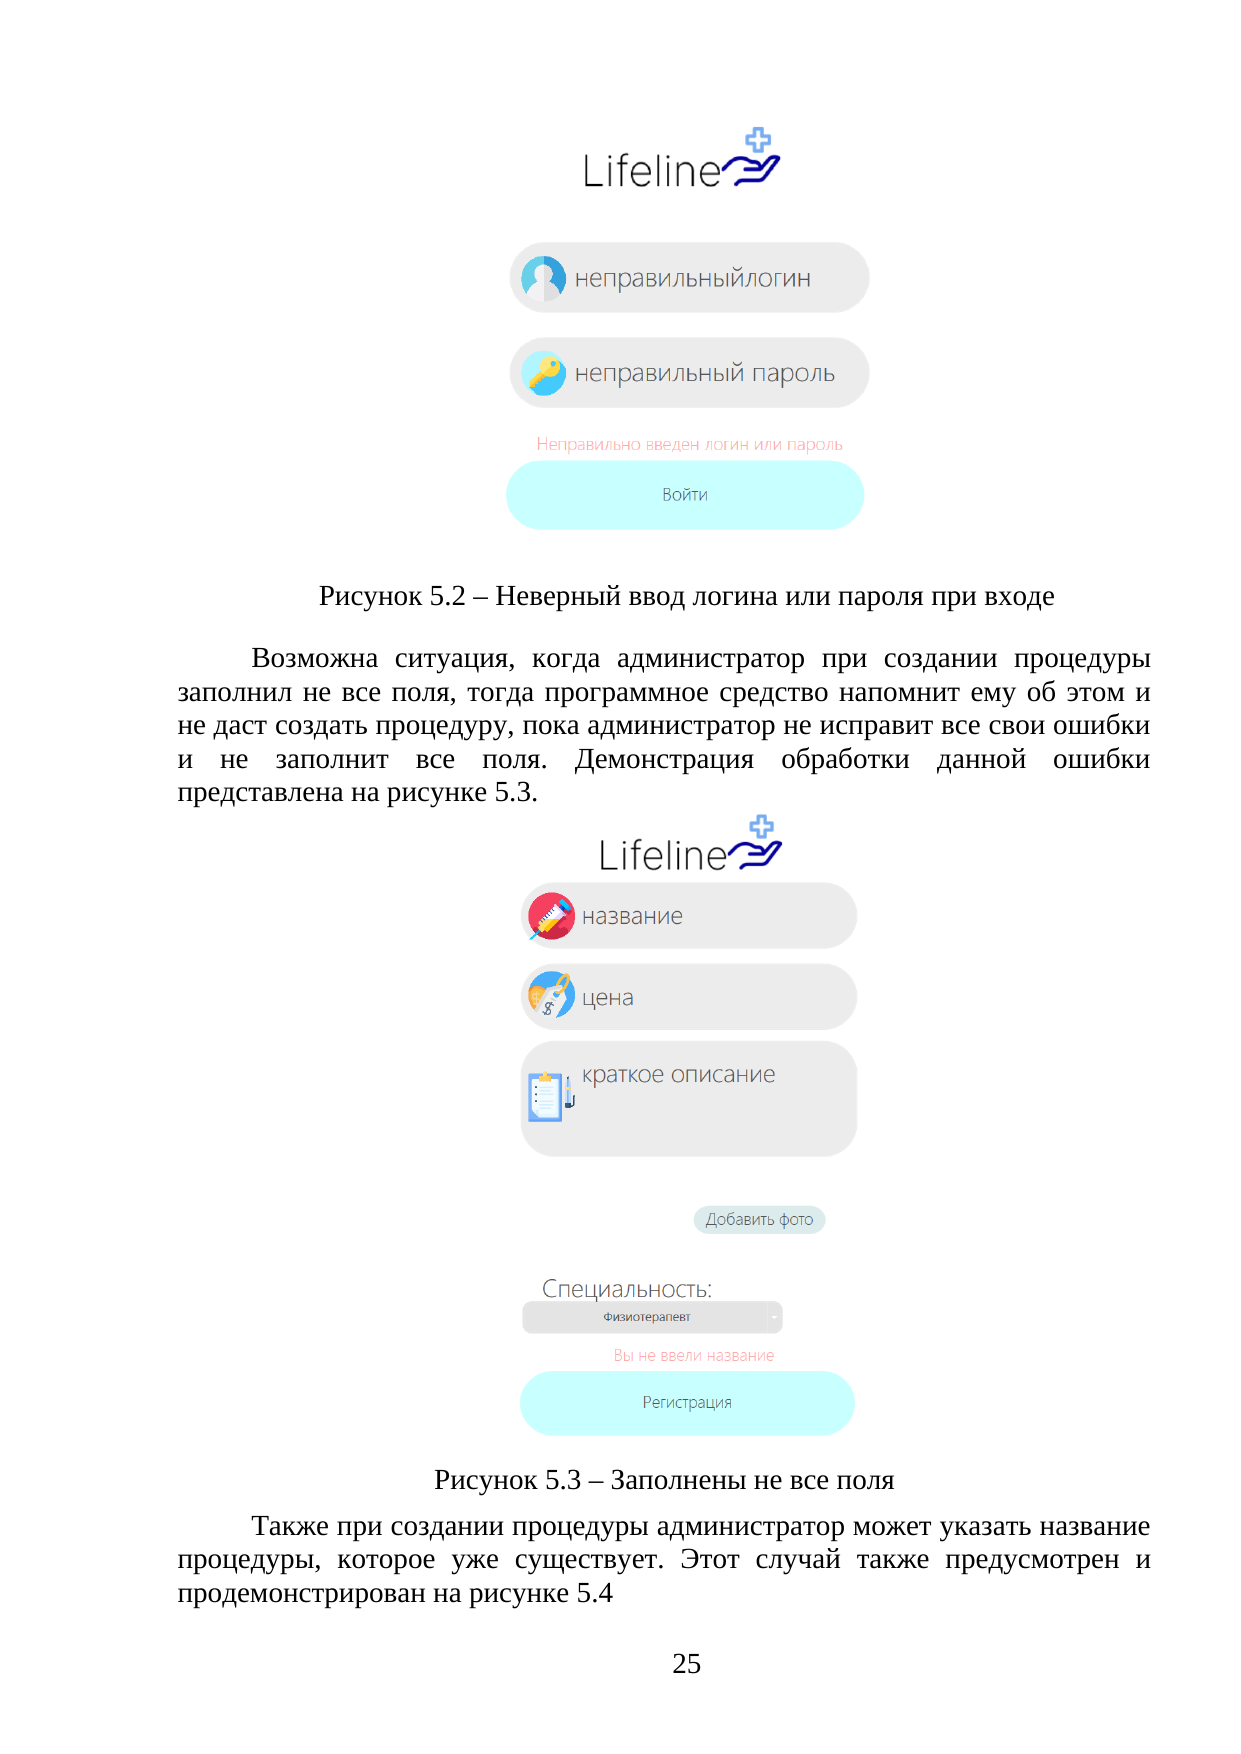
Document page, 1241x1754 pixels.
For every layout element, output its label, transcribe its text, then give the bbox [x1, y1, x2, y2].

text Рисунок 5.3 – Заполнены не все поля [177, 1462, 1152, 1495]
picture [490, 118, 883, 549]
text Также при создании процедуры администратор может указать название процедуры, которое уже существует. Этот случай также предусмотрен и продемонстрирован на рисунке 5.4 [177, 1508, 1152, 1608]
picture [495, 808, 879, 1450]
text Рисунок 5.2 – Неверный ввод логина или пароля при входе [177, 578, 1152, 611]
text Возможна ситуация, когда администратор при создании процедуры заполнил не все поля, тогда программное средство напомнит ему об этом и не даст создать процедуру, пока администратор не исправит все свои ошибки и не заполнит все поля. Демонстрация обработки данной ошибки представлена на рисунке 5.3. [177, 640, 1152, 808]
